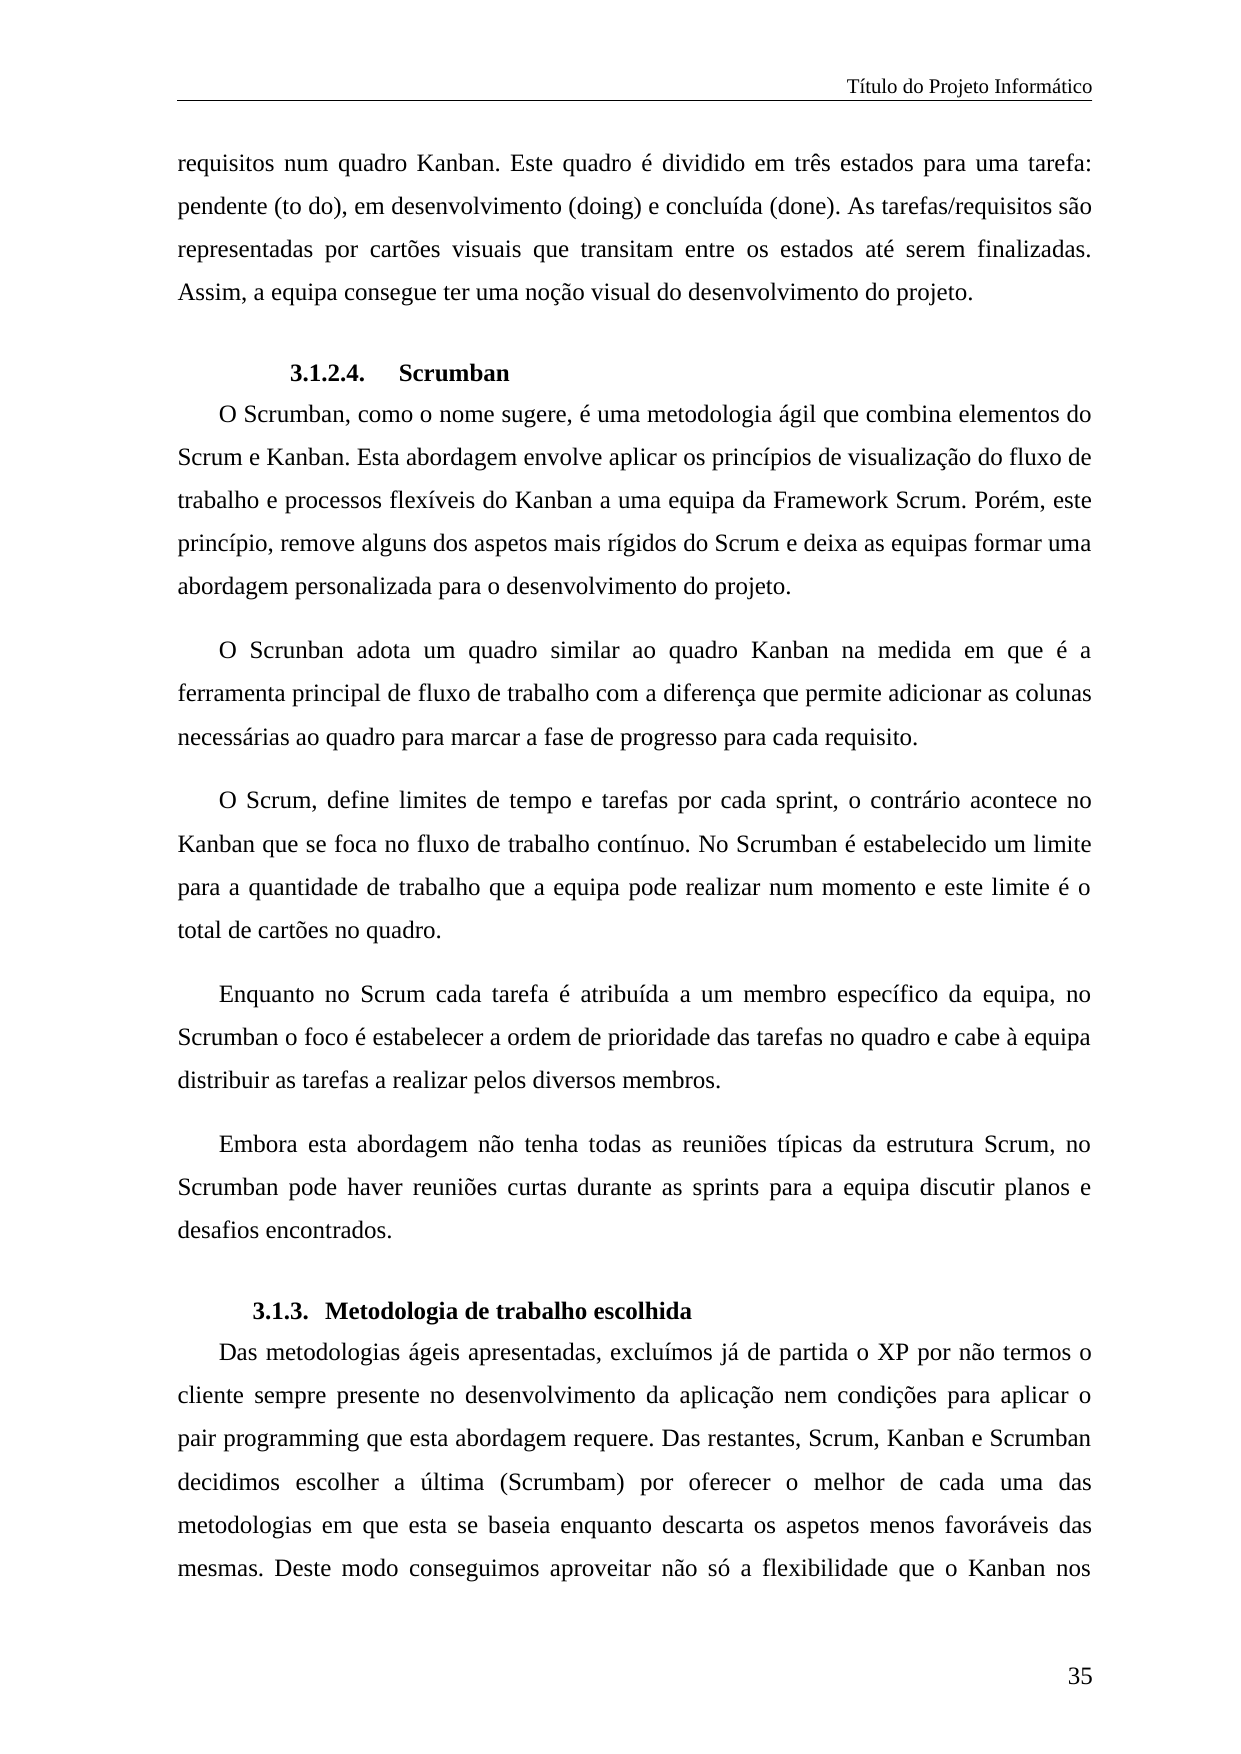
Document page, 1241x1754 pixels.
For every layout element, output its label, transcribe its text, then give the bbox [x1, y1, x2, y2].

subtitle Metodologia de trabalho escolhida [252, 1296, 1092, 1325]
text O Scrunban adota um quadro similar ao quadro Kanban na medida em que é a ferramenta principal de fluxo de trabalho com a diferença que permite adicionar as colunas necessárias ao quadro para marcar a fase de progresso para cada requisito. [177, 635, 1092, 750]
text O Scrum, define limites de tempo e tarefas por cada sprint, o contrário acontece no Kanban que se foca no fluxo de trabalho contínuo. No Scrumban é estabelecido um limite para a quantidade de trabalho que a equipa pode realizar num momento e este limite é o total de cartões no quadro. [177, 786, 1092, 944]
text O Scrumban, como o nome sugere, é uma metodologia ágil que combina elementos do Scrum e Kanban. Esta abordagem envolve aplicar os princípios de visualização do fluxo de trabalho e processos flexíveis do Kanban a uma equipa da Framework Scrum. Porém, este princípio, remove alguns dos aspetos mais rígidos do Scrum e deixa as equipas formar uma abordagem personalizada para o desenvolvimento do projeto. [177, 399, 1092, 600]
subtitle Scrumban [290, 358, 1092, 386]
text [177, 1337, 1092, 1582]
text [177, 148, 1092, 306]
text Embora esta abordagem não tenha todas as reuniões típicas da estrutura Scrum, no Scrumban pode haver reuniões curtas durante as sprints para a equipa discutir planos e desafios encontrados. [177, 1129, 1092, 1244]
text Enquanto no Scrum cada tarefa é atribuída a um membro específico da equipa, no Scrumban o foco é estabelecer a ordem de prioridade das tarefas no quadro e cabe à equipa distribuir as tarefas a realizar pelos diversos membros. [177, 979, 1092, 1094]
